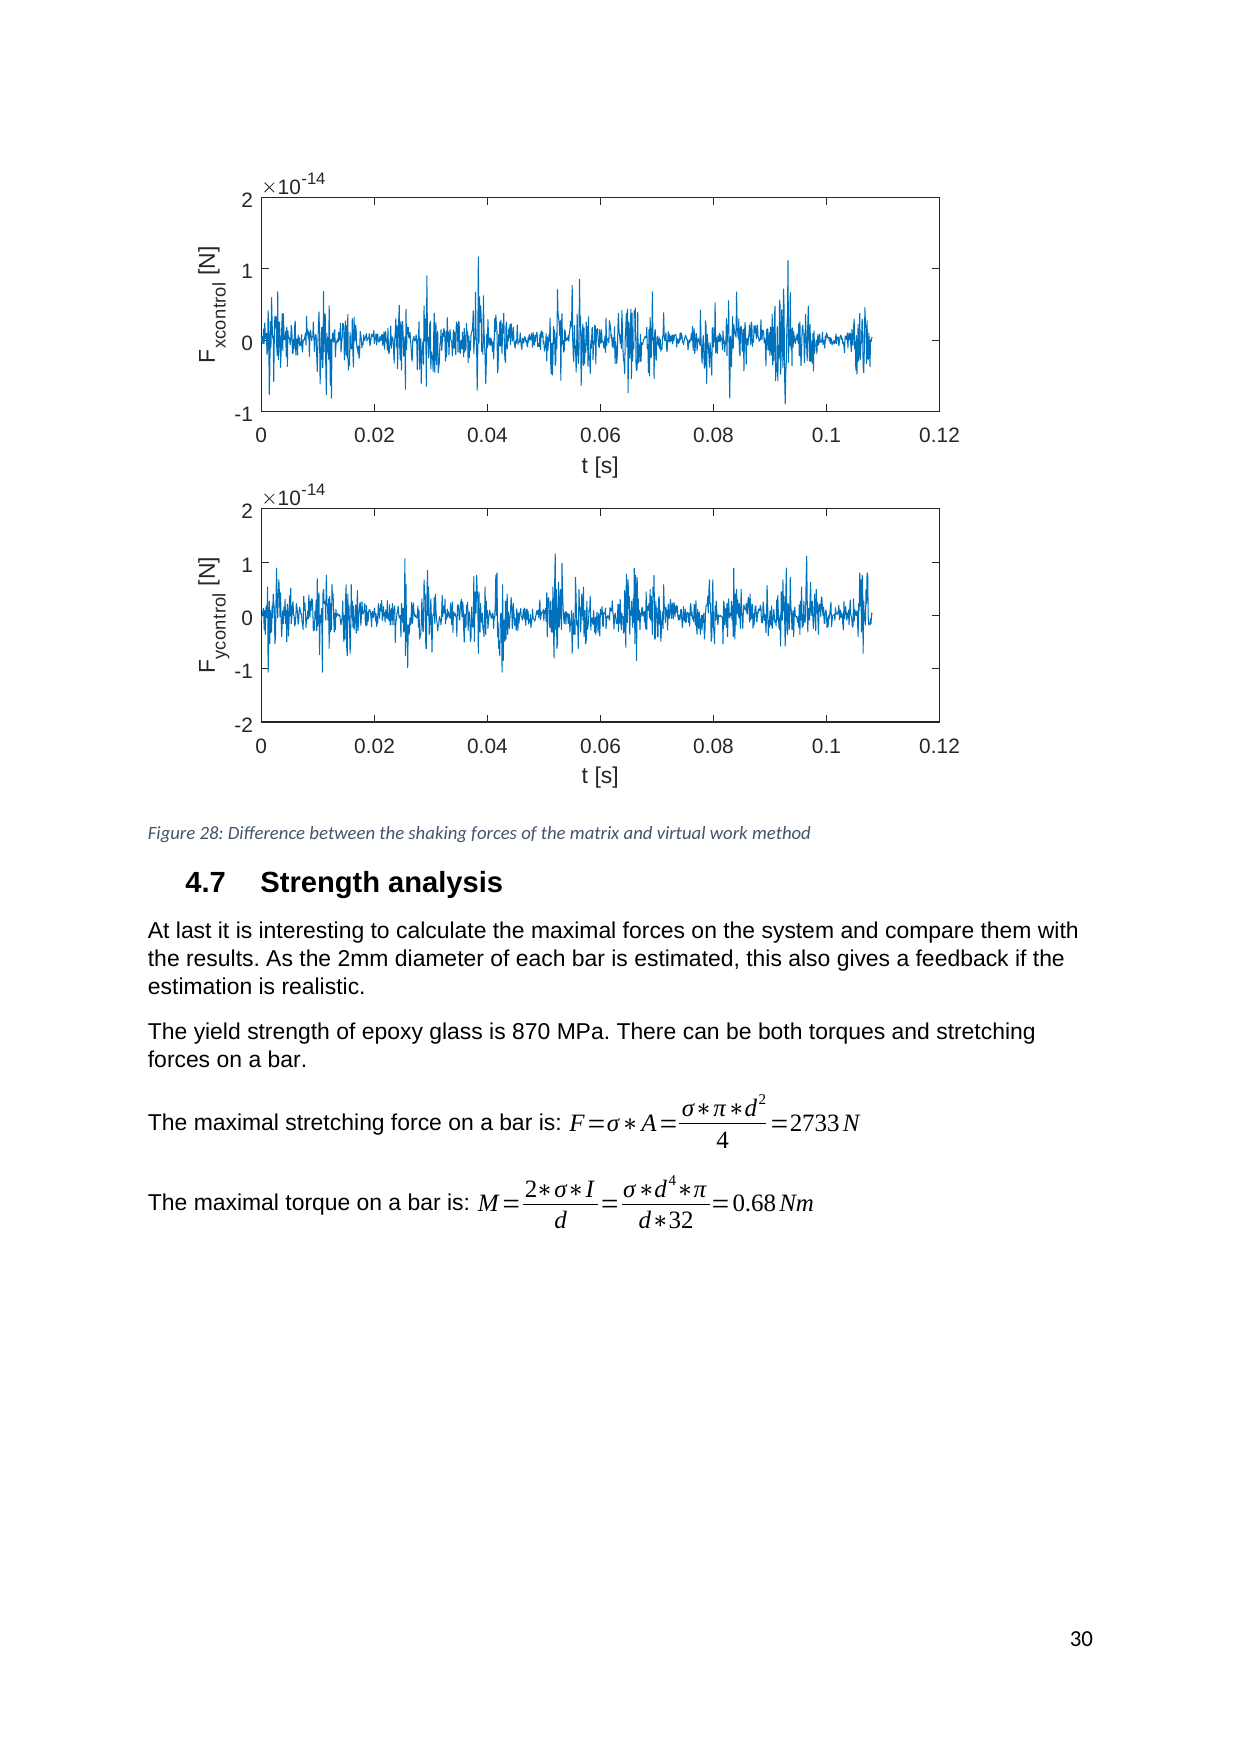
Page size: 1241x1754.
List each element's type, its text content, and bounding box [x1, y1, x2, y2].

text The maximal torque on a bar is: [148, 1171, 1093, 1234]
subtitle Strength analysis [185, 865, 1093, 899]
text Figure 28: Difference between the shaking forces of the matrix and virtual work method [148, 822, 1093, 844]
text The yield strength of epoxy glass is 870 MPa. There can be both torques and stretching forces on a bar. [148, 1018, 1093, 1072]
text The maximal stretching force on a bar is: [148, 1090, 1093, 1153]
text At last it is interesting to calculate the maximal forces on the system and compare them with the results. As the 2mm diameter of each bar is estimated, this also gives a feedback if the estimation is realistic. [148, 917, 1093, 1000]
